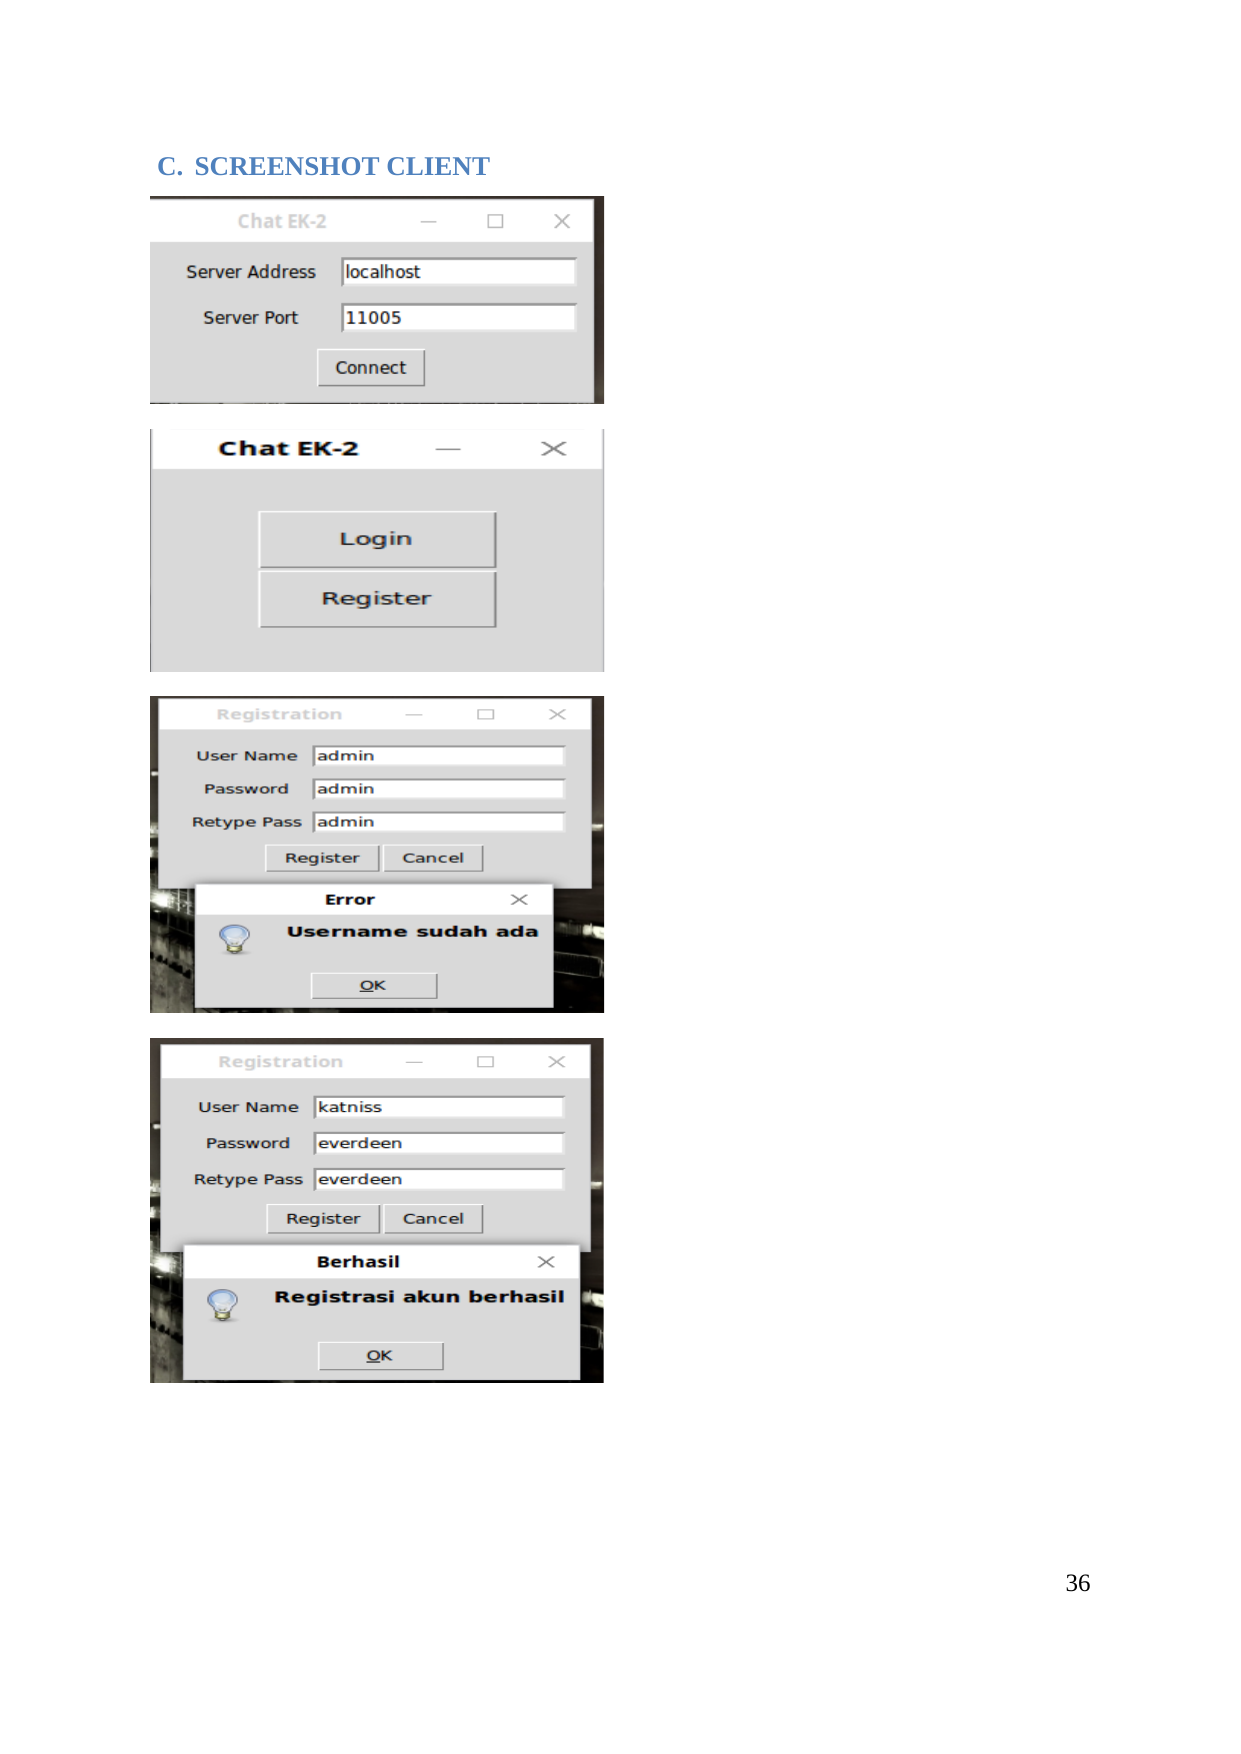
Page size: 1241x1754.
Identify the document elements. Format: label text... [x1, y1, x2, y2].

subtitle SCREENSHOT CLIENT [157, 150, 1090, 181]
picture [150, 429, 605, 672]
picture [150, 696, 605, 1013]
picture [150, 1038, 604, 1383]
picture [150, 196, 605, 404]
